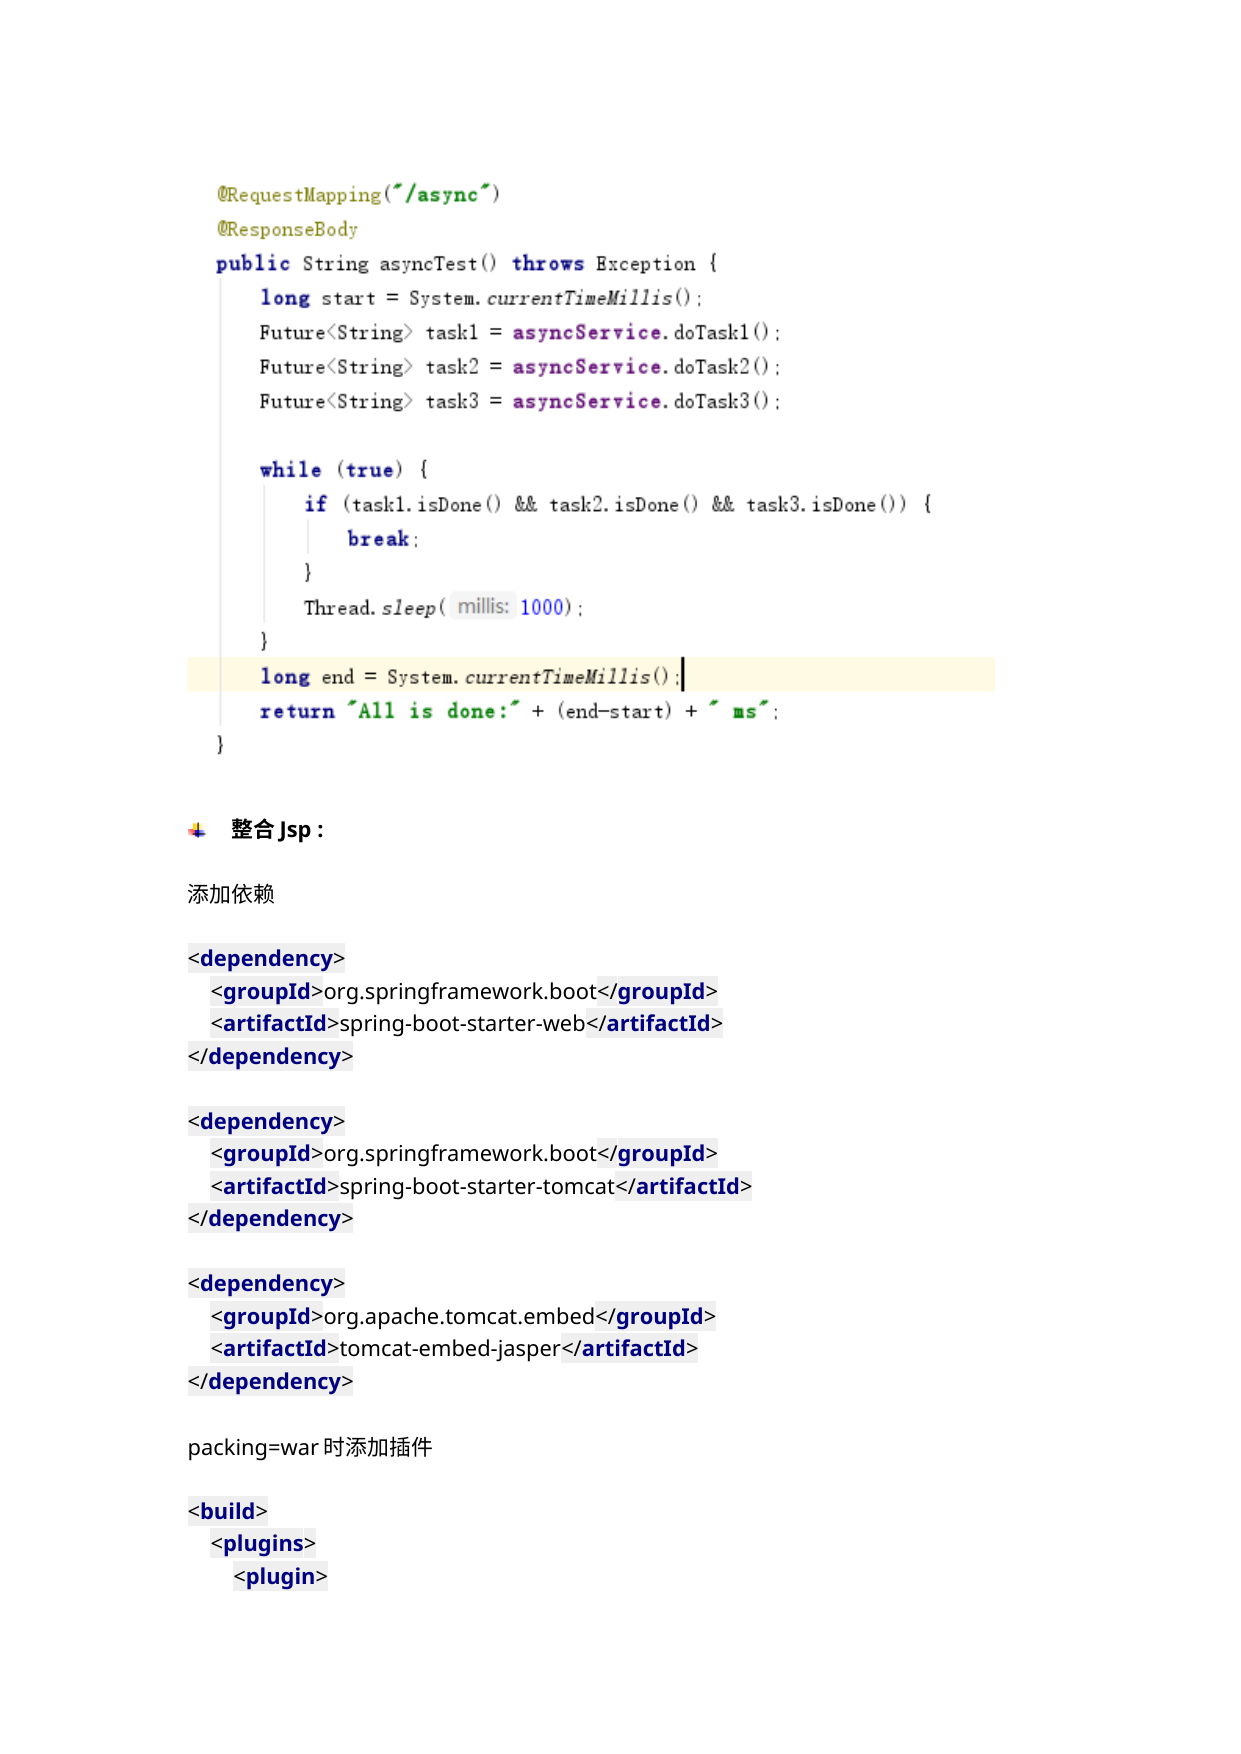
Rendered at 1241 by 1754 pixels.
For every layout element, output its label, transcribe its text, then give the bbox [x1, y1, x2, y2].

picture [188, 821, 206, 838]
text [187, 1494, 1053, 1592]
text packing=war时添加插件 [187, 1429, 1053, 1462]
text 添加依赖 [187, 877, 1053, 909]
text <dependency> <groupId>org.springframework.boot</groupId> <artifactId>spring-boot-starter-web</artifactId> </dependency> [187, 942, 1053, 1072]
picture [187, 162, 996, 770]
list 整合Jsp : [187, 812, 1053, 844]
list <dependency> <groupId>org.springframework.boot</groupId> <artifactId>spring-boot-starter-tomcat</artifactId> </dependency> <dependency> <groupId>org.apache.tomcat.embed</groupId> <artifactId>tomcat-embed-jasper</artifactId> </dependency> [187, 1104, 1053, 1397]
